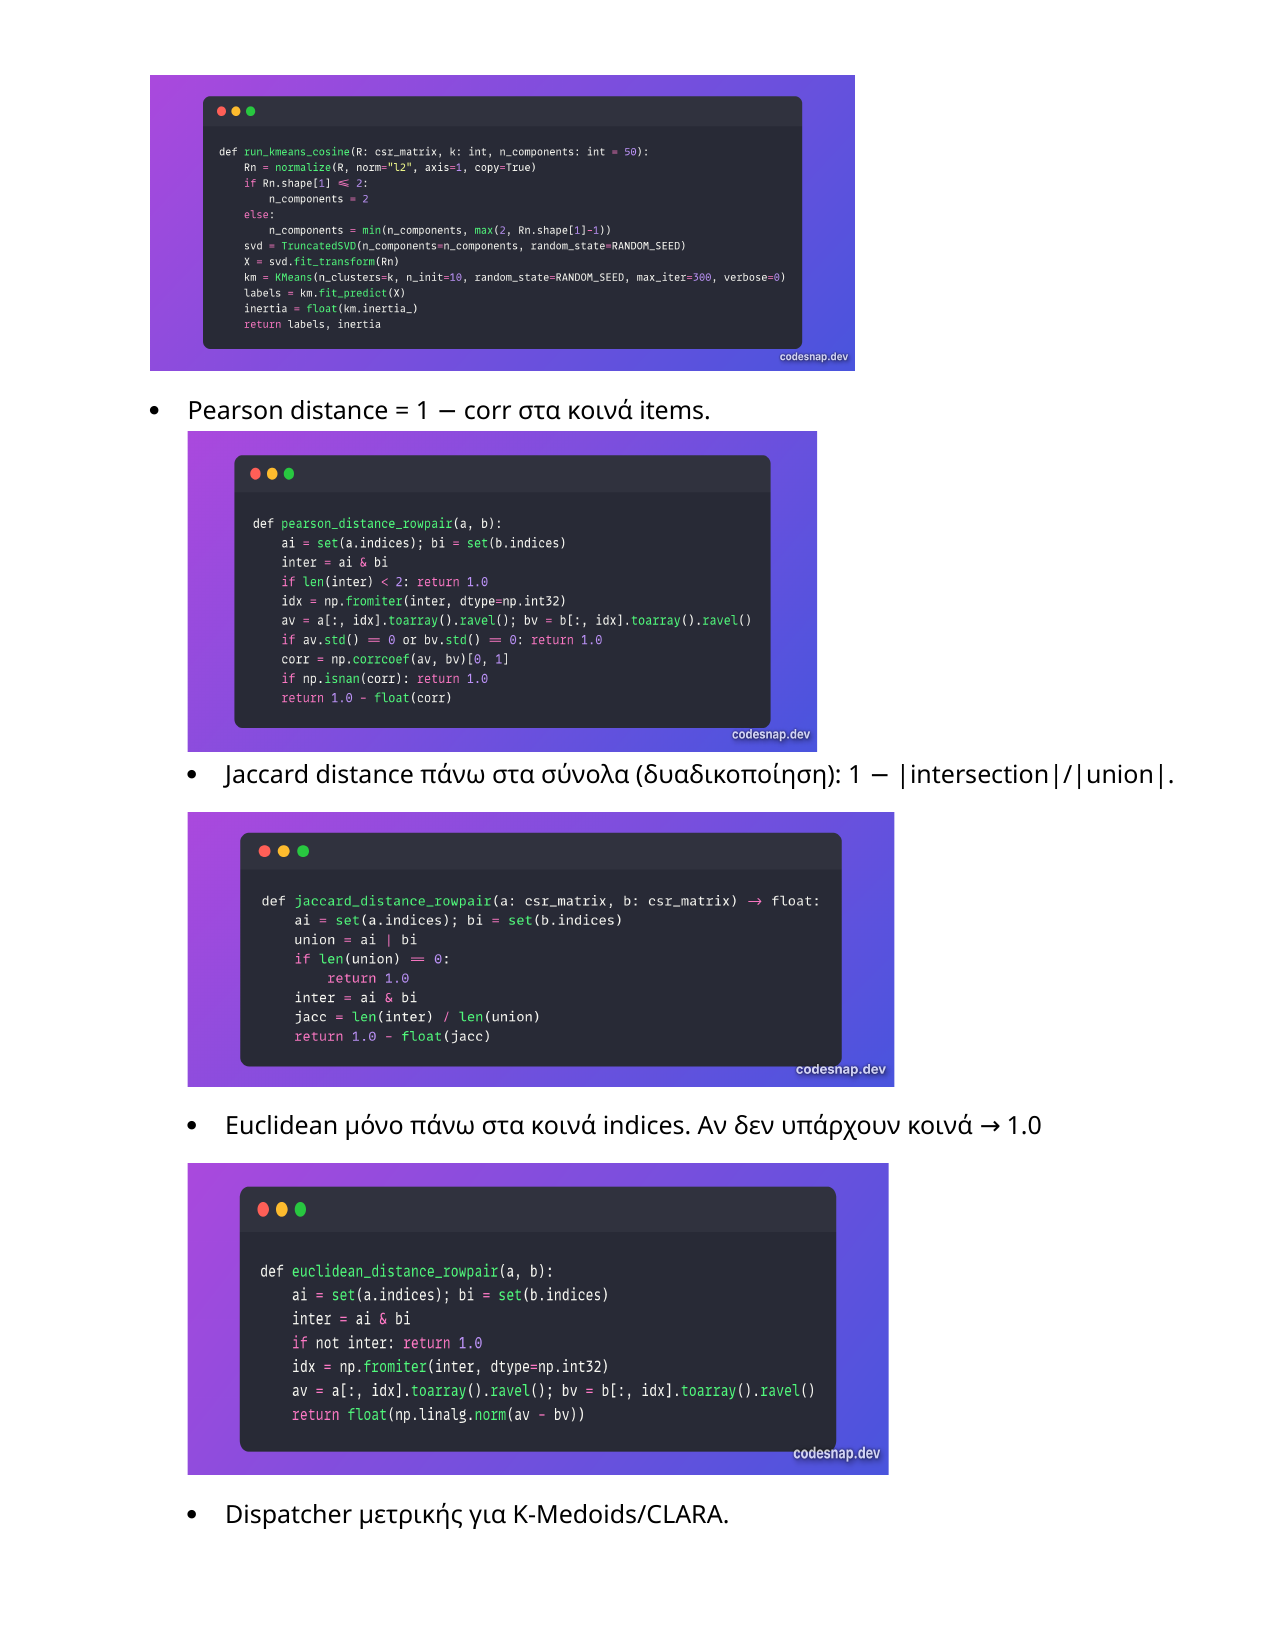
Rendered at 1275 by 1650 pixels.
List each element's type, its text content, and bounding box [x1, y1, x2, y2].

list Dispatcher μετρικής για K-Medoids/CLARA. [187, 1497, 1200, 1531]
list Jaccard distance πάνω στα σύνολα (δυαδικοποίηση): 1 − |intersection|/|union|. [187, 757, 1200, 791]
list Euclidean μόνο πάνω στα κοινά indices. Αν δεν υπάρχουν κοινά → 1.0 [187, 1108, 1200, 1142]
picture [187, 1163, 889, 1475]
picture [187, 431, 818, 752]
picture [150, 75, 855, 371]
picture [187, 812, 895, 1087]
